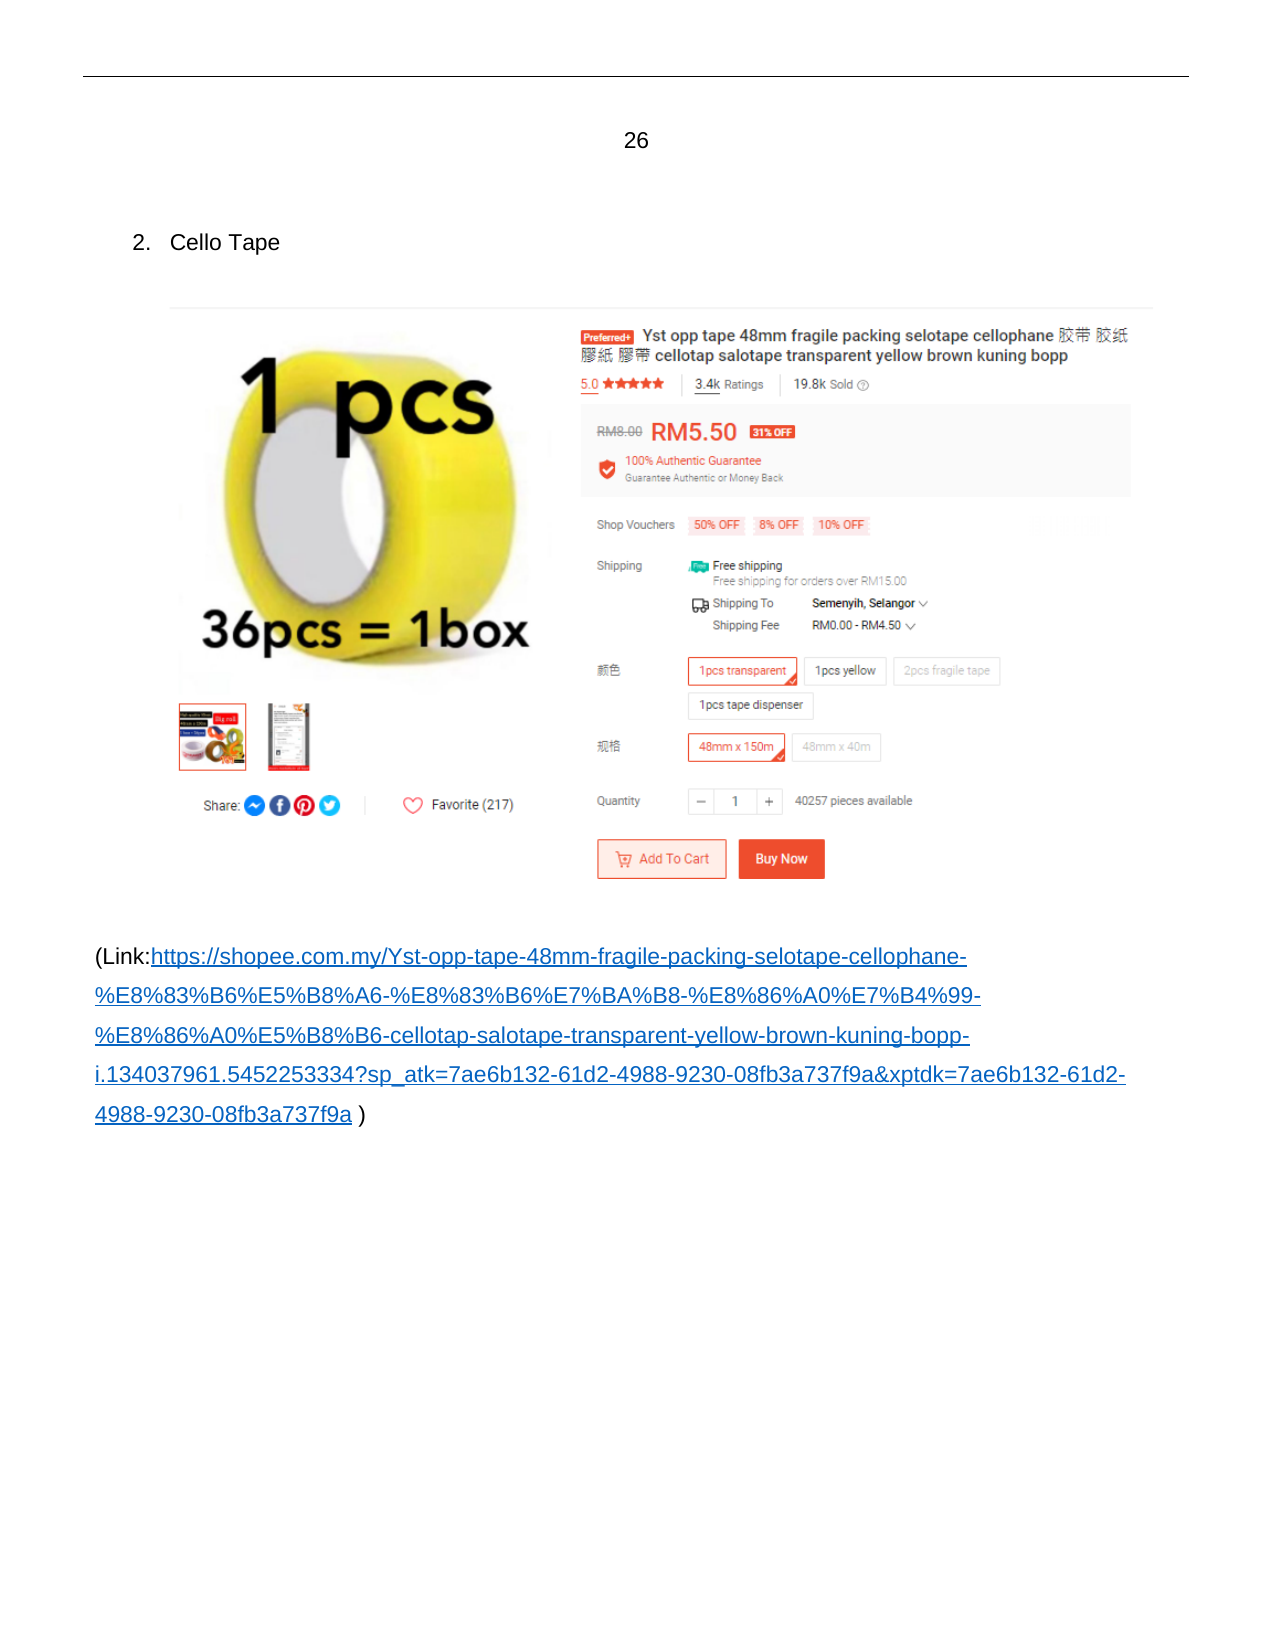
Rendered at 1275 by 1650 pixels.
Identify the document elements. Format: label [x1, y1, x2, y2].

table_cell [83, 77, 1189, 1455]
picture [169, 307, 1154, 879]
